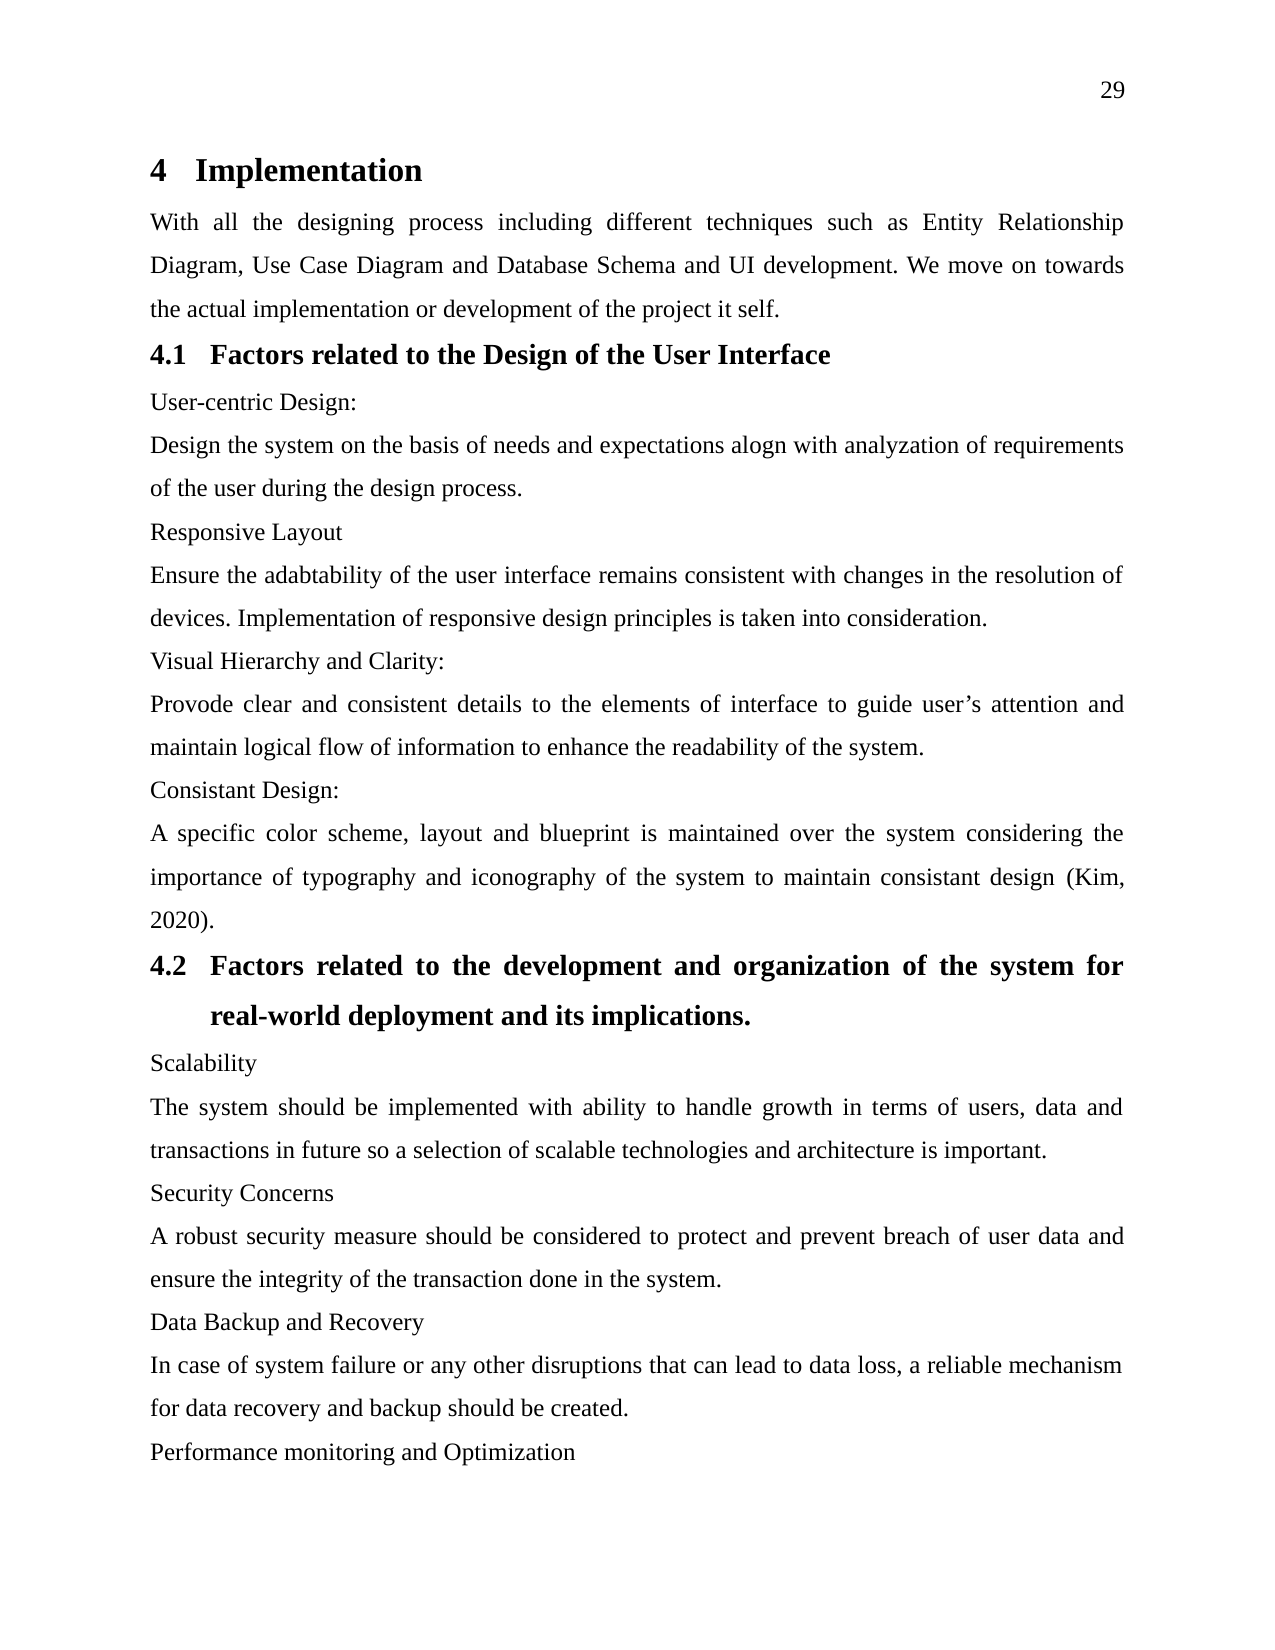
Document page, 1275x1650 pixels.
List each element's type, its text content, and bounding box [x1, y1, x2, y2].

text Performance monitoring and Optimization [150, 1437, 1125, 1465]
text Data Backup and Recovery [150, 1307, 1125, 1336]
subtitle Factors related to the development and organization of the system for real-world deployment and its implications. [150, 948, 1125, 1032]
text With all the designing process including different techniques such as Entity Relationship Diagram, Use Case Diagram and Database Schema and UI development. We move on towards the actual implementation or development of the project it self. [150, 207, 1125, 322]
text Consistant Design: [150, 775, 1125, 804]
text Design the system on the basis of needs and expectations alogn with analyzation of requirements of the user during the design process. [150, 430, 1125, 502]
text A robust security measure should be considered to protect and prevent breach of user data and ensure the integrity of the transaction done in the system. [150, 1221, 1125, 1293]
text Security Concerns [150, 1178, 1125, 1207]
text The system should be implemented with ability to handle growth in terms of users, data and transactions in future so a selection of scalable technologies and architecture is important. [150, 1092, 1125, 1163]
text A specific color scheme, layout and blueprint is maintained over the system considering the importance of typography and iconography of the system to maintain consistant design . [150, 818, 1125, 933]
text Responsive Layout [150, 517, 1125, 545]
subtitle Factors related to the Design of the User Interface [150, 337, 1125, 370]
text In case of system failure or any other disruptions that can lead to data loss, a reliable mechanism for data recovery and backup should be created. [150, 1350, 1125, 1422]
subtitle Implementation [150, 150, 1125, 188]
text Ensure the adabtability of the user interface remains consistent with changes in the resolution of devices. Implementation of responsive design principles is taken into consideration. [150, 560, 1125, 632]
text Scalability [150, 1048, 1125, 1077]
text User-centric Design: [150, 387, 1125, 416]
text Visual Hierarchy and Clarity: [150, 646, 1125, 675]
text Provode clear and consistent details to the elements of interface to guide user’s attention and maintain logical flow of information to enhance the readability of the system. [150, 689, 1125, 761]
